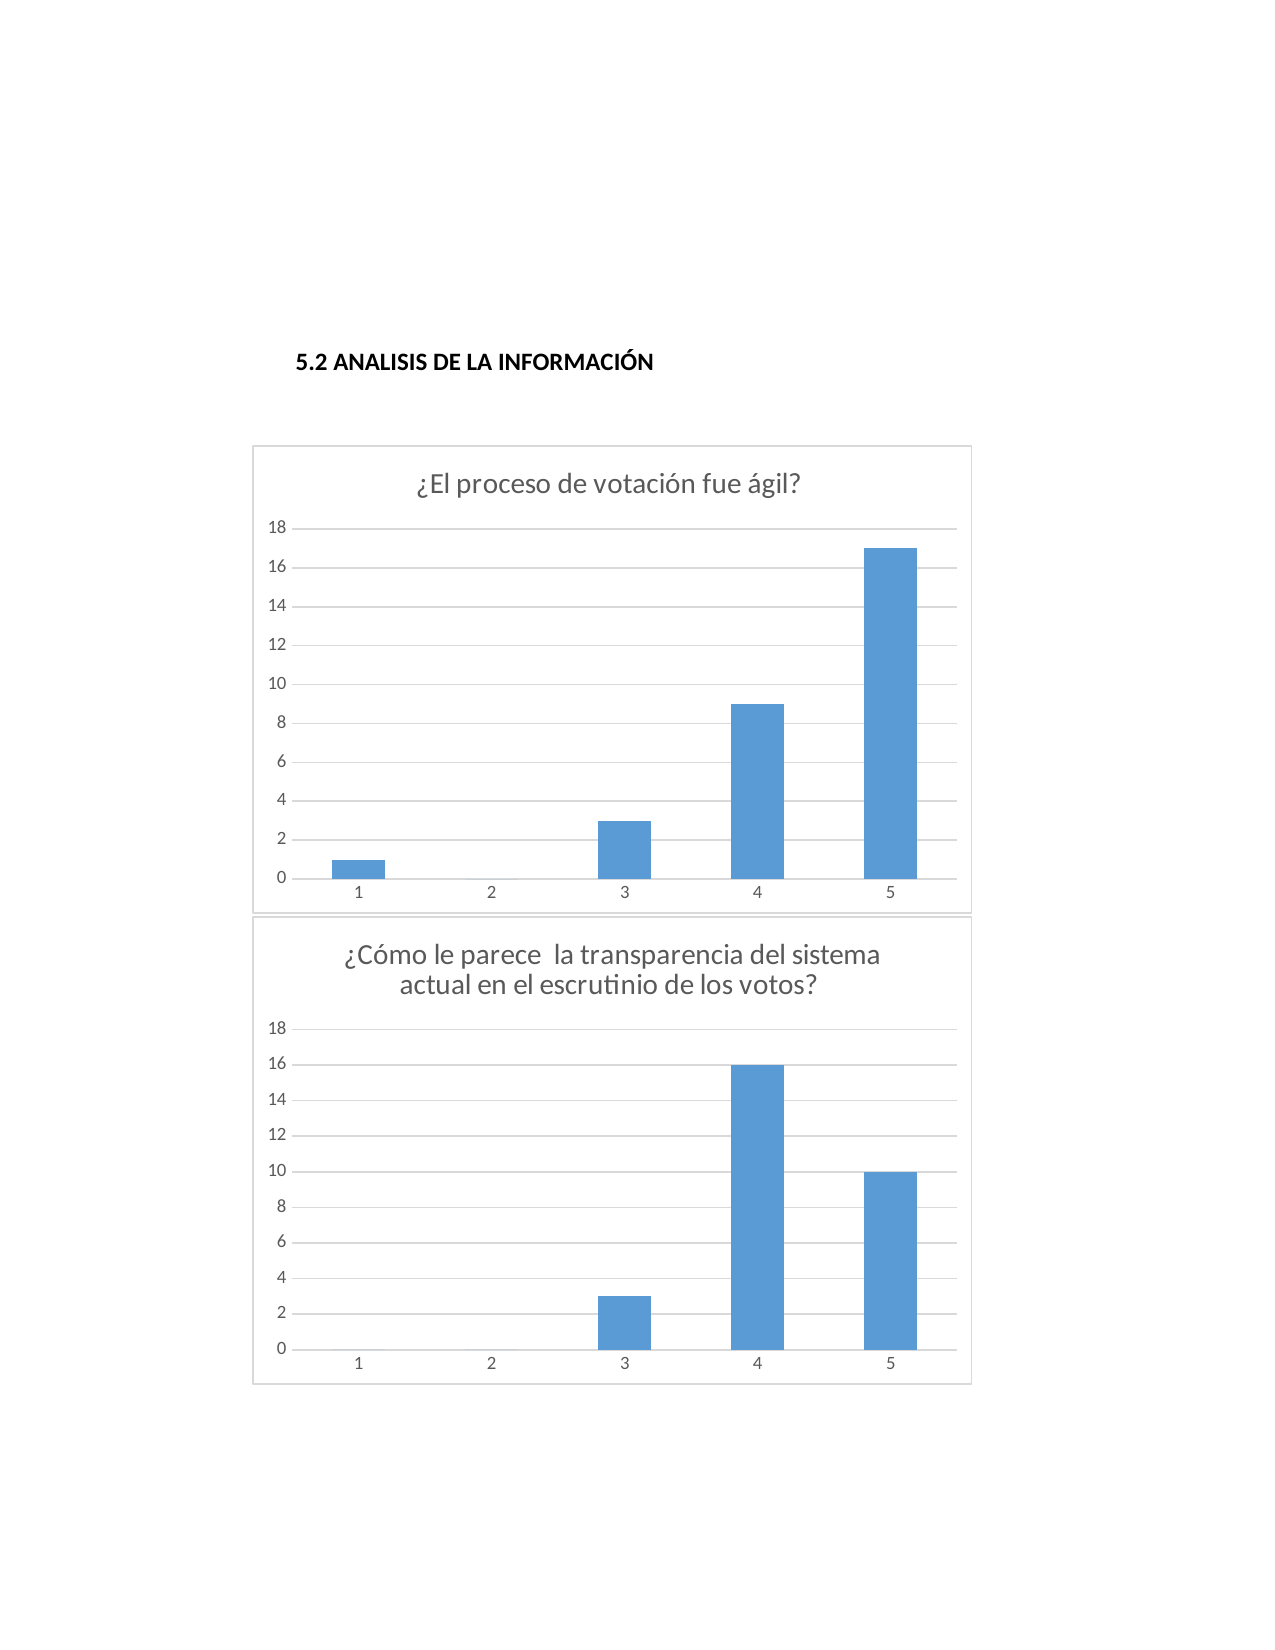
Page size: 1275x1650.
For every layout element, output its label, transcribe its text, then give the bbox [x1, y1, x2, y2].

list 5.2 ANALISIS DE LA INFORMACIÓN [290, 346, 1098, 376]
